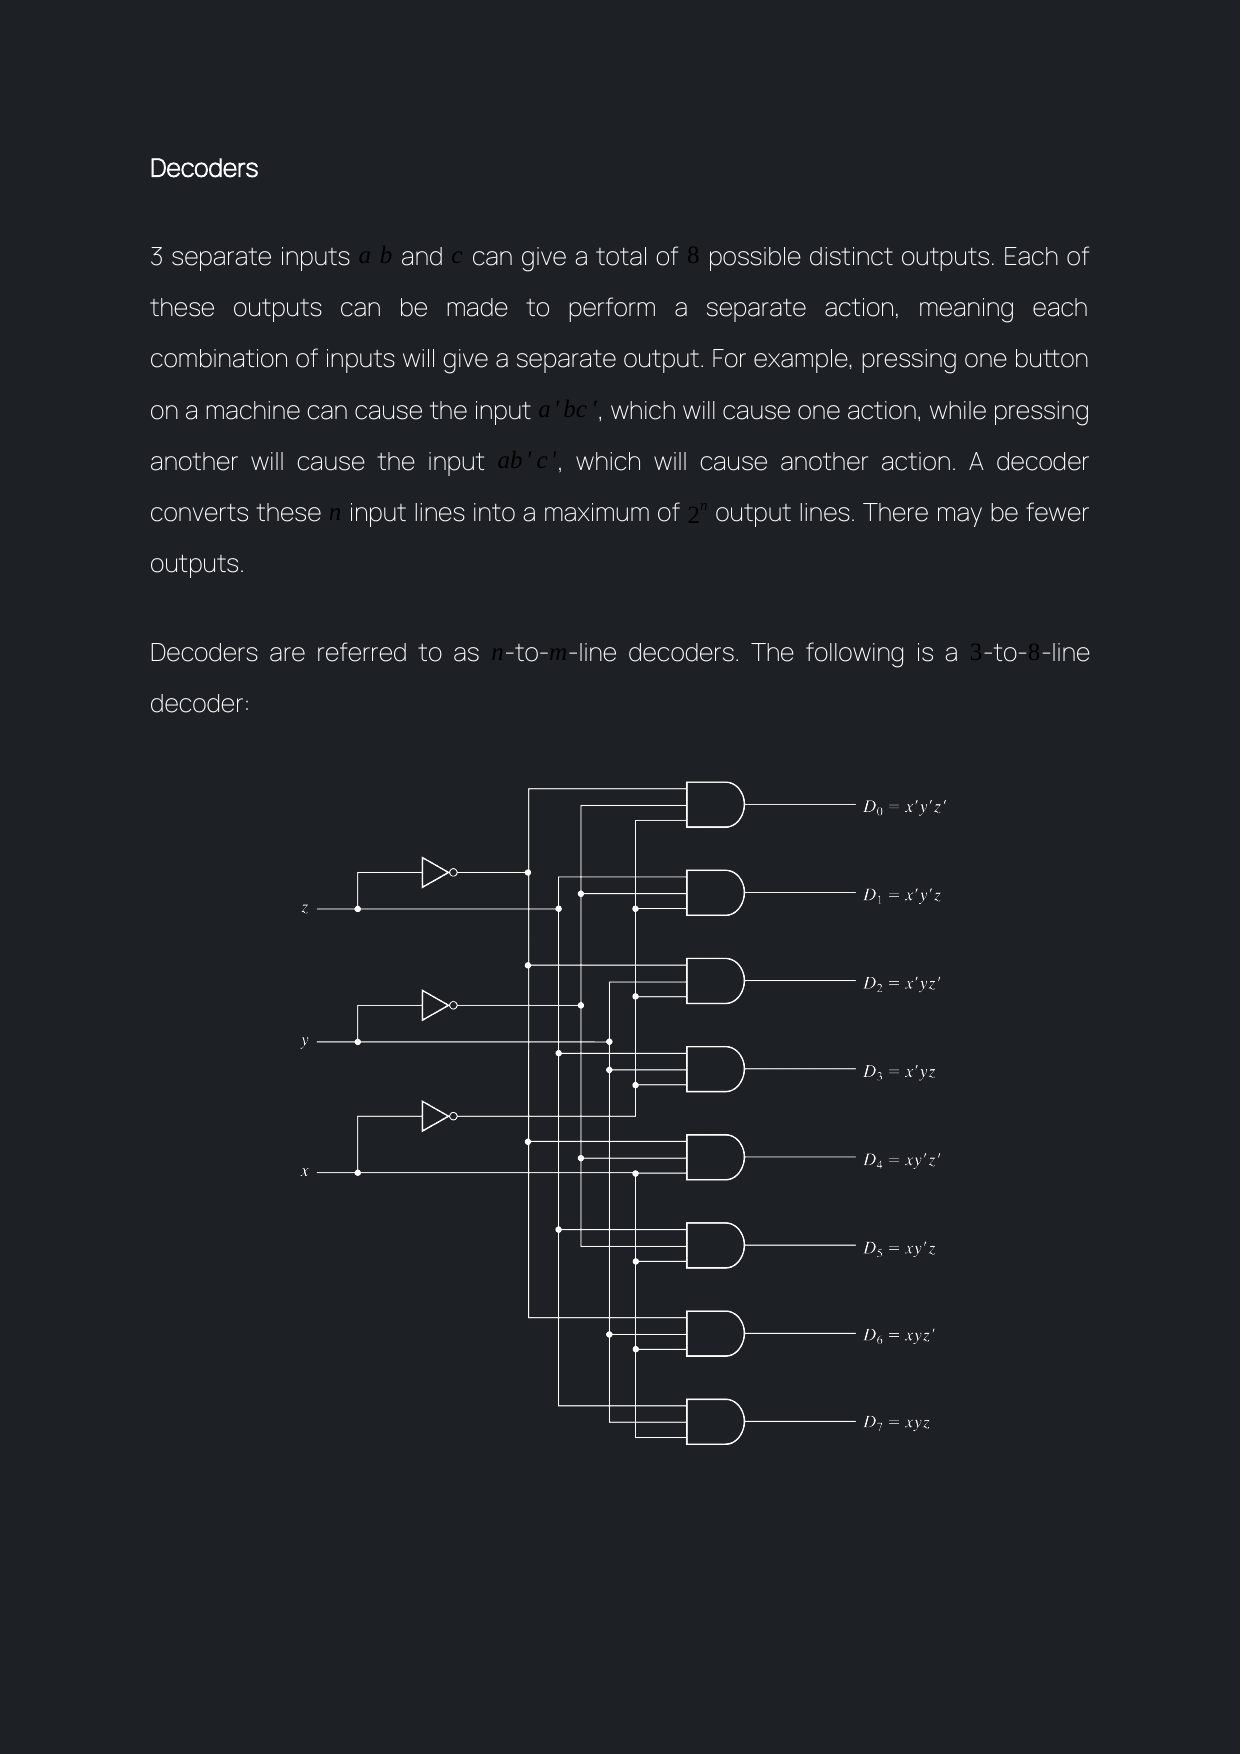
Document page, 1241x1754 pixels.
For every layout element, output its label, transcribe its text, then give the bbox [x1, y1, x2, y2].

subtitle Decoders [150, 150, 1090, 184]
picture [284, 775, 957, 1453]
text Decoders are referred to as -to--line decoders. The following is a -to--line decoder: [150, 635, 1090, 720]
text 3 separate inputs and can give a total of possible distinct outputs. Each of these outputs can be made to perform a separate action, meaning each combination of inputs will give a separate output. For example, pressing one button on a machine can cause the input , which will cause one action, while pressing another will cause the input , which will cause another action. A decoder converts these input lines into a maximum of output lines. There may be fewer outputs. [150, 239, 1090, 580]
